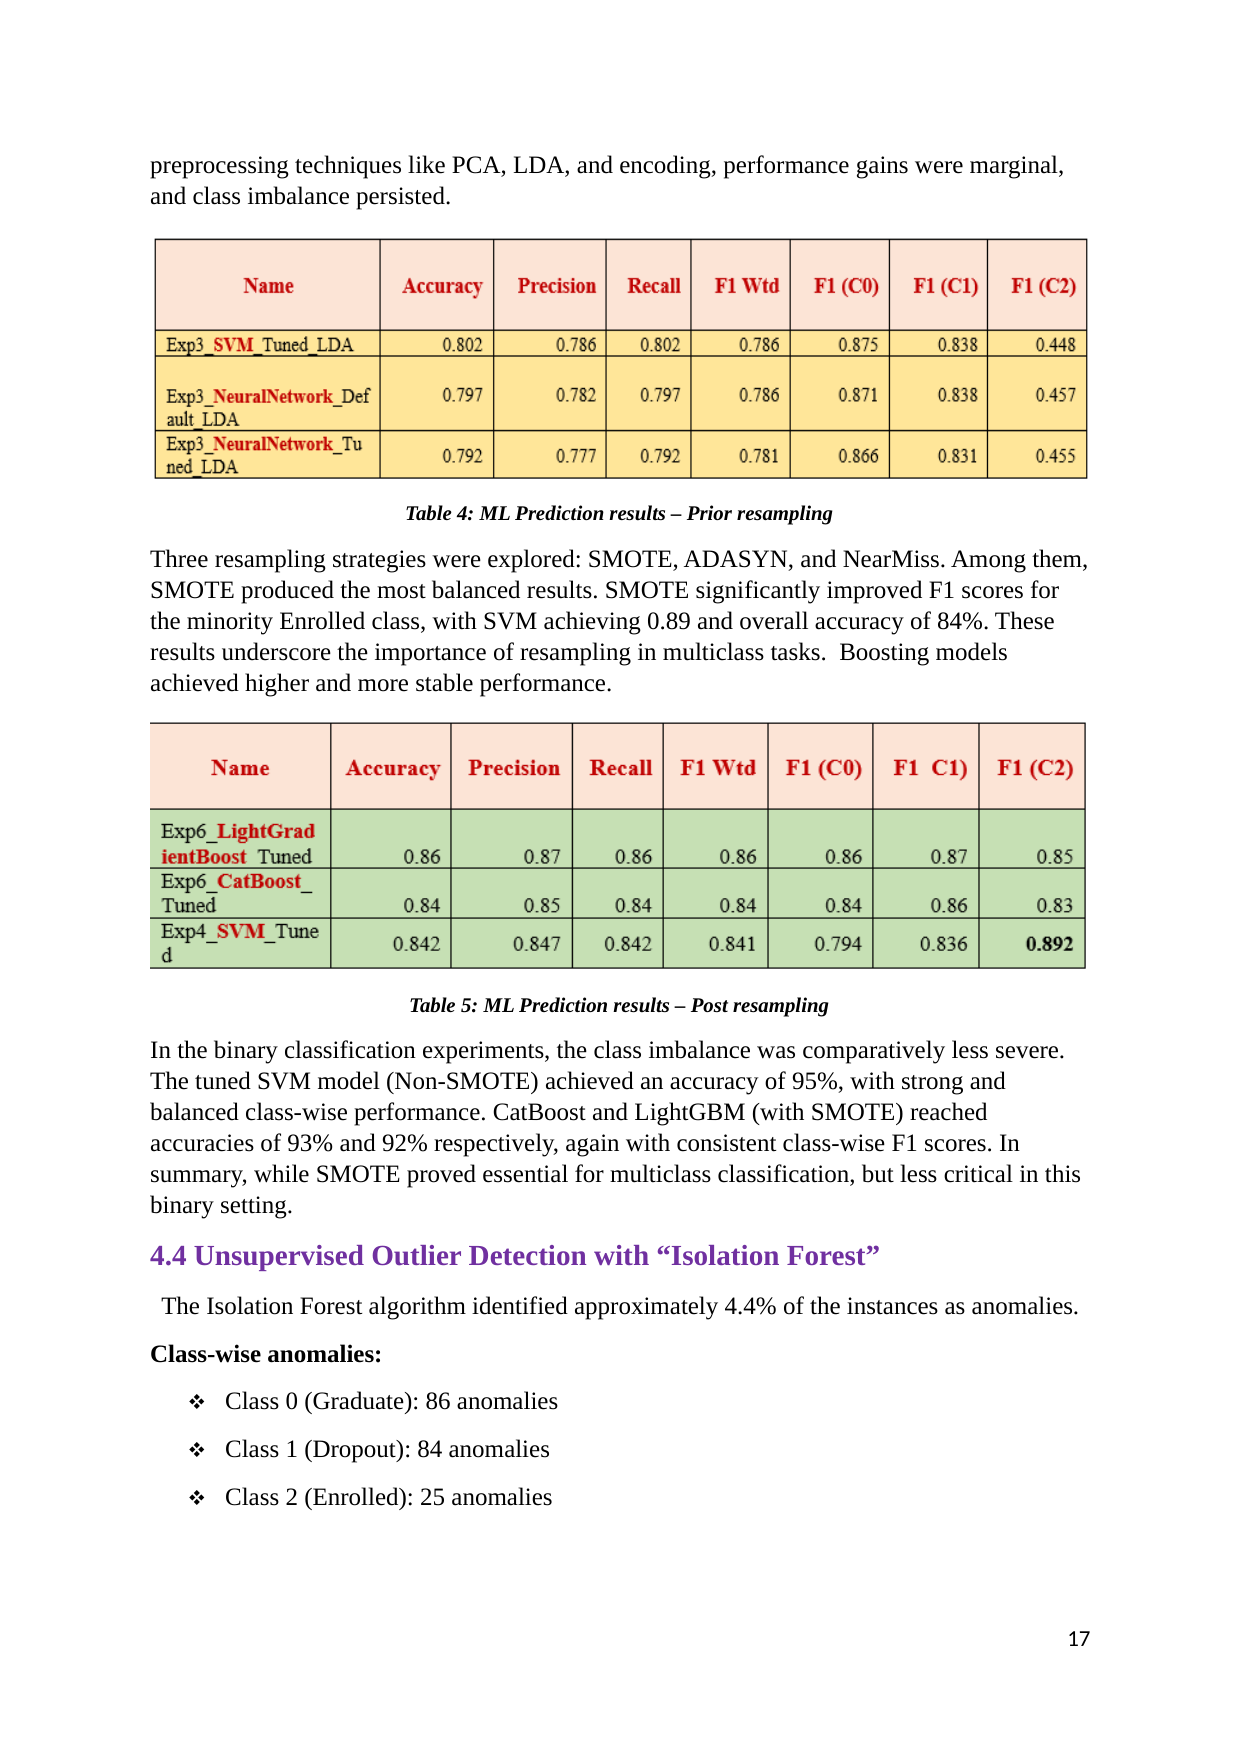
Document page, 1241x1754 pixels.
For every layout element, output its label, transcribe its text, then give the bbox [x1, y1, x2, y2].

text 4.4 Unsupervised Outlier Detection with “Isolation Forest” [150, 1238, 1090, 1272]
text Class-wise anomalies: [150, 1339, 1090, 1367]
text In the binary classification experiments, the class imbalance was comparatively less severe. The tuned SVM model (Non-SMOTE) achieved an accuracy of 95%, with strong and balanced class-wise performance. CatBoost and LightGBM (with SMOTE) reached accuracies of 93% and 92% respectively, again with consistent class-wise F1 scores. In summary, while SMOTE proved essential for multiclass classification, but less critical in this binary setting. [150, 1035, 1090, 1219]
picture [150, 228, 1091, 483]
list Class 1 (Dropout): 84 anomalies [187, 1434, 1090, 1463]
text Table 4: ML Prediction results – Prior resampling [150, 501, 1090, 525]
text The Isolation Forest algorithm identified approximately 4.4% of the instances as anomalies. [150, 1291, 1090, 1320]
text Three resampling strategies were explored: SMOTE, ADASYN, and NearMiss. Among them, SMOTE produced the most balanced results. SMOTE significantly improved F1 scores for the minority Enrolled class, with SVM achieving 0.89 and overall accuracy of 84%. These results underscore the importance of resampling in multiclass tasks. Boosting models achieved higher and more stable performance. [150, 544, 1090, 697]
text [150, 150, 1090, 210]
list Class 0 (Graduate): 86 anomalies [187, 1386, 1090, 1415]
picture [150, 715, 1091, 974]
list Class 2 (Enrolled): 25 anomalies [187, 1482, 1090, 1511]
text Table 5: ML Prediction results – Post resampling [150, 993, 1090, 1017]
